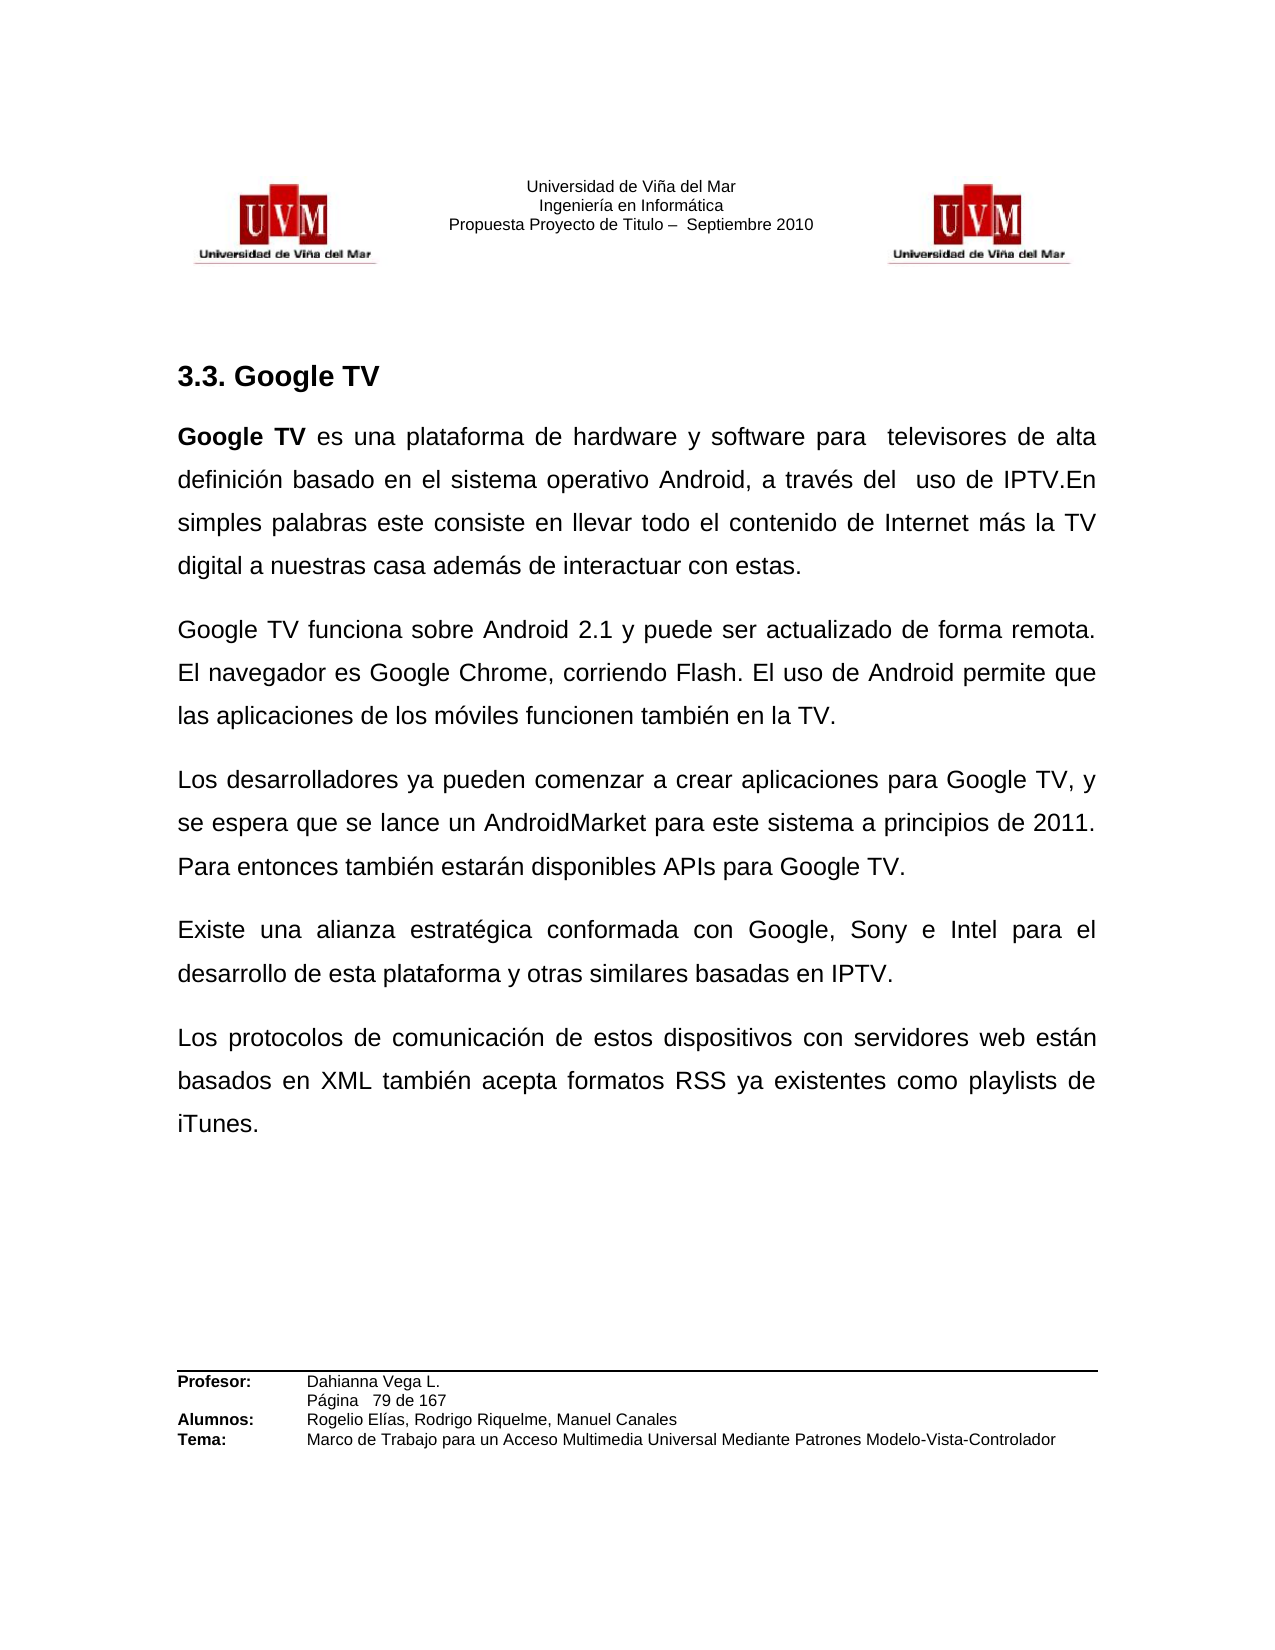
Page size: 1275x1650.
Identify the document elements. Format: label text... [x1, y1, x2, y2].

text Los desarrolladores ya pueden comenzar a crear aplicaciones para Google TV, y se espera que se lance un AndroidMarket para este sistema a principios de 2011. Para entonces también estarán disponibles APIs para Google TV. [177, 765, 1098, 880]
text Google TV es una plataforma de hardware y software para televisores de alta definición basado en el sistema operativo Android, a través del uso de IPTV.En simples palabras este consiste en llevar todo el contenido de Internet más la TV digital a nuestras casa además de interactuar con estas. [177, 422, 1098, 580]
text Google TV funciona sobre Android 2.1 y puede ser actualizado de forma remota. El navegador es Google Chrome, corriendo Flash. El uso de Android permite que las aplicaciones de los móviles funcionen también en la TV. [177, 615, 1098, 730]
subtitle 3.3. Google TV [177, 359, 1098, 392]
text Existe una alianza estratégica conformada con Google, Sony e Intel para el desarrollo de esta plataforma y otras similares basadas en IPTV. [177, 915, 1098, 987]
picture [871, 176, 1084, 267]
picture [177, 176, 390, 267]
text Los protocolos de comunicación de estos dispositivos con servidores web están basados en XML también acepta formatos RSS ya existentes como playlists de iTunes. [177, 1022, 1098, 1137]
